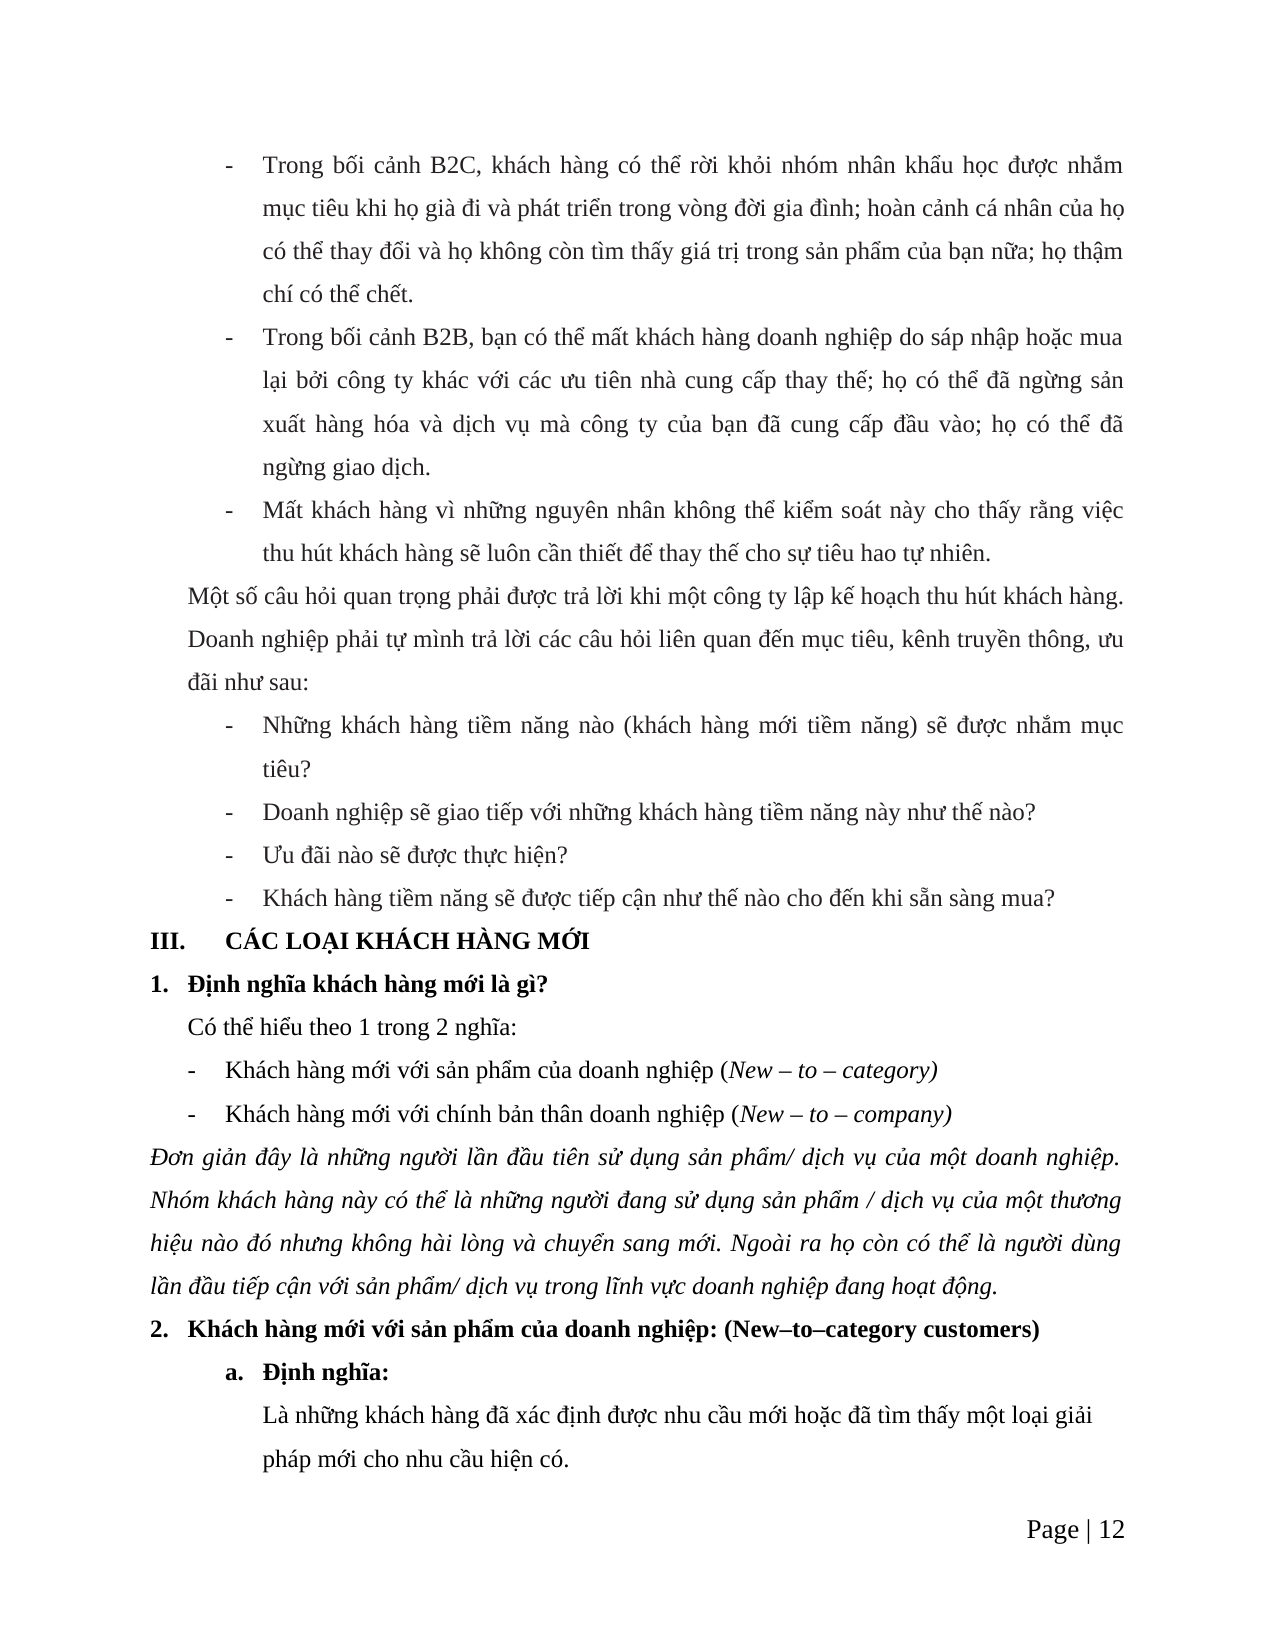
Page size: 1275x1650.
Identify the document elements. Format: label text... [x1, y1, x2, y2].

text Có thể hiểu theo 1 trong 2 nghĩa: [150, 1012, 1125, 1041]
list Là những khách hàng đã xác định được nhu cầu mới hoặc đã tìm thấy một loại giải pháp mới cho nhu cầu hiện có. [262, 1401, 1125, 1472]
list Mất khách hàng vì những nguyên nhân không thể kiểm soát này cho thấy rằng việc thu hút khách hàng sẽ luôn cần thiết để thay thế cho sự tiêu hao tự nhiên. [225, 495, 1125, 567]
list Định nghĩa: [225, 1357, 1125, 1386]
list Một số câu hỏi quan trọng phải được trả lời khi một công ty lập kế hoạch thu hút khách hàng. Doanh nghiệp phải tự mình trả lời các câu hỏi liên quan đến mục tiêu, kênh truyền thông, ưu đãi như sau: [187, 581, 1125, 696]
list Trong bối cảnh B2B, bạn có thể mất khách hàng doanh nghiệp do sáp nhập hoặc mua lại bởi công ty khác với các ưu tiên nhà cung cấp thay thế; họ có thể đã ngừng sản xuất hàng hóa và dịch vụ mà công ty của bạn đã cung cấp đầu vào; họ có thể đã ngừng giao dịch. [225, 322, 1125, 481]
text Đơn giản đây là những người lần đầu tiên sử dụng sản phẩm/ dịch vụ của một doanh nghiệp. Nhóm khách hàng này có thể là những người đang sử dụng sản phẩm / dịch vụ của một thương hiệu nào đó nhưng không hài lòng và chuyển sang mới. Ngoài ra họ còn có thể là người dùng lần đầu tiếp cận với sản phẩm/ dịch vụ trong lĩnh vực doanh nghiệp đang hoạt động. [150, 1142, 1125, 1300]
list Doanh nghiệp sẽ giao tiếp với những khách hàng tiềm năng này như thế nào? [225, 797, 1125, 826]
list Khách hàng mới với sản phẩm của doanh nghiệp: (New–to–category customers) [150, 1314, 1125, 1343]
list Khách hàng tiềm năng sẽ được tiếp cận như thế nào cho đến khi sẵn sàng mua? [225, 883, 1125, 912]
list Định nghĩa khách hàng mới là gì? [150, 969, 1125, 998]
list Ưu đãi nào sẽ được thực hiện? [225, 840, 1125, 869]
list Những khách hàng tiềm năng nào (khách hàng mới tiềm năng) sẽ được nhắm mục tiêu? [225, 711, 1125, 782]
list Trong bối cảnh B2C, khách hàng có thể rời khỏi nhóm nhân khẩu học được nhắm mục tiêu khi họ già đi và phát triển trong vòng đời gia đình; hoàn cảnh cá nhân của họ có thể thay đổi và họ không còn tìm thấy giá trị trong sản phẩm của bạn nữa; họ thậm chí có thể chết. [225, 150, 1125, 308]
list Khách hàng mới với sản phẩm của doanh nghiệp (New – to – category) [187, 1056, 1125, 1084]
list CÁC LOẠI KHÁCH HÀNG MỚI [150, 926, 1125, 955]
list Khách hàng mới với chính bản thân doanh nghiệp (New – to – company) [187, 1099, 1125, 1127]
